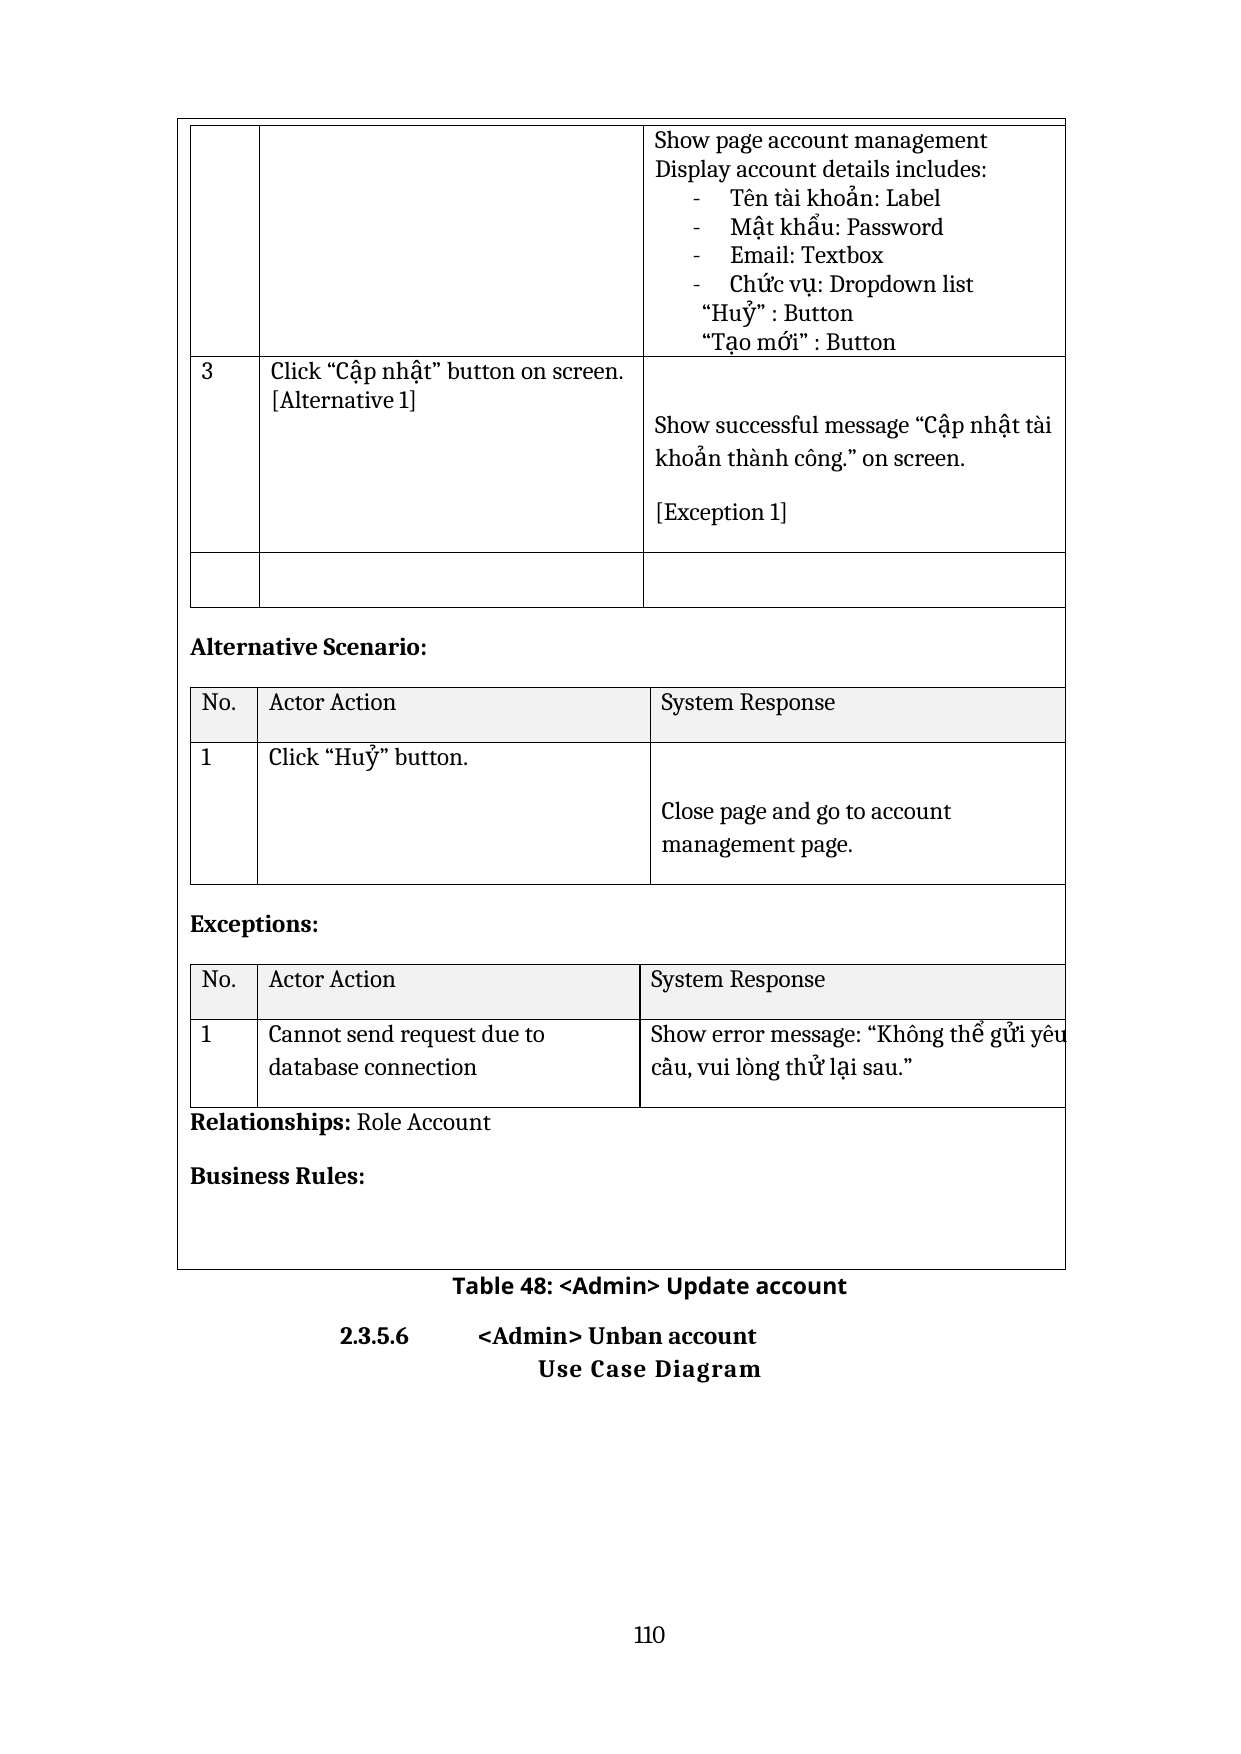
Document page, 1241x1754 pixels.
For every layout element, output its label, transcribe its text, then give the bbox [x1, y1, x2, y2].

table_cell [178, 119, 1065, 1269]
subtitle <Admin> Unban account [340, 1322, 1122, 1351]
subtitle Use Case Diagram [177, 1355, 1122, 1384]
